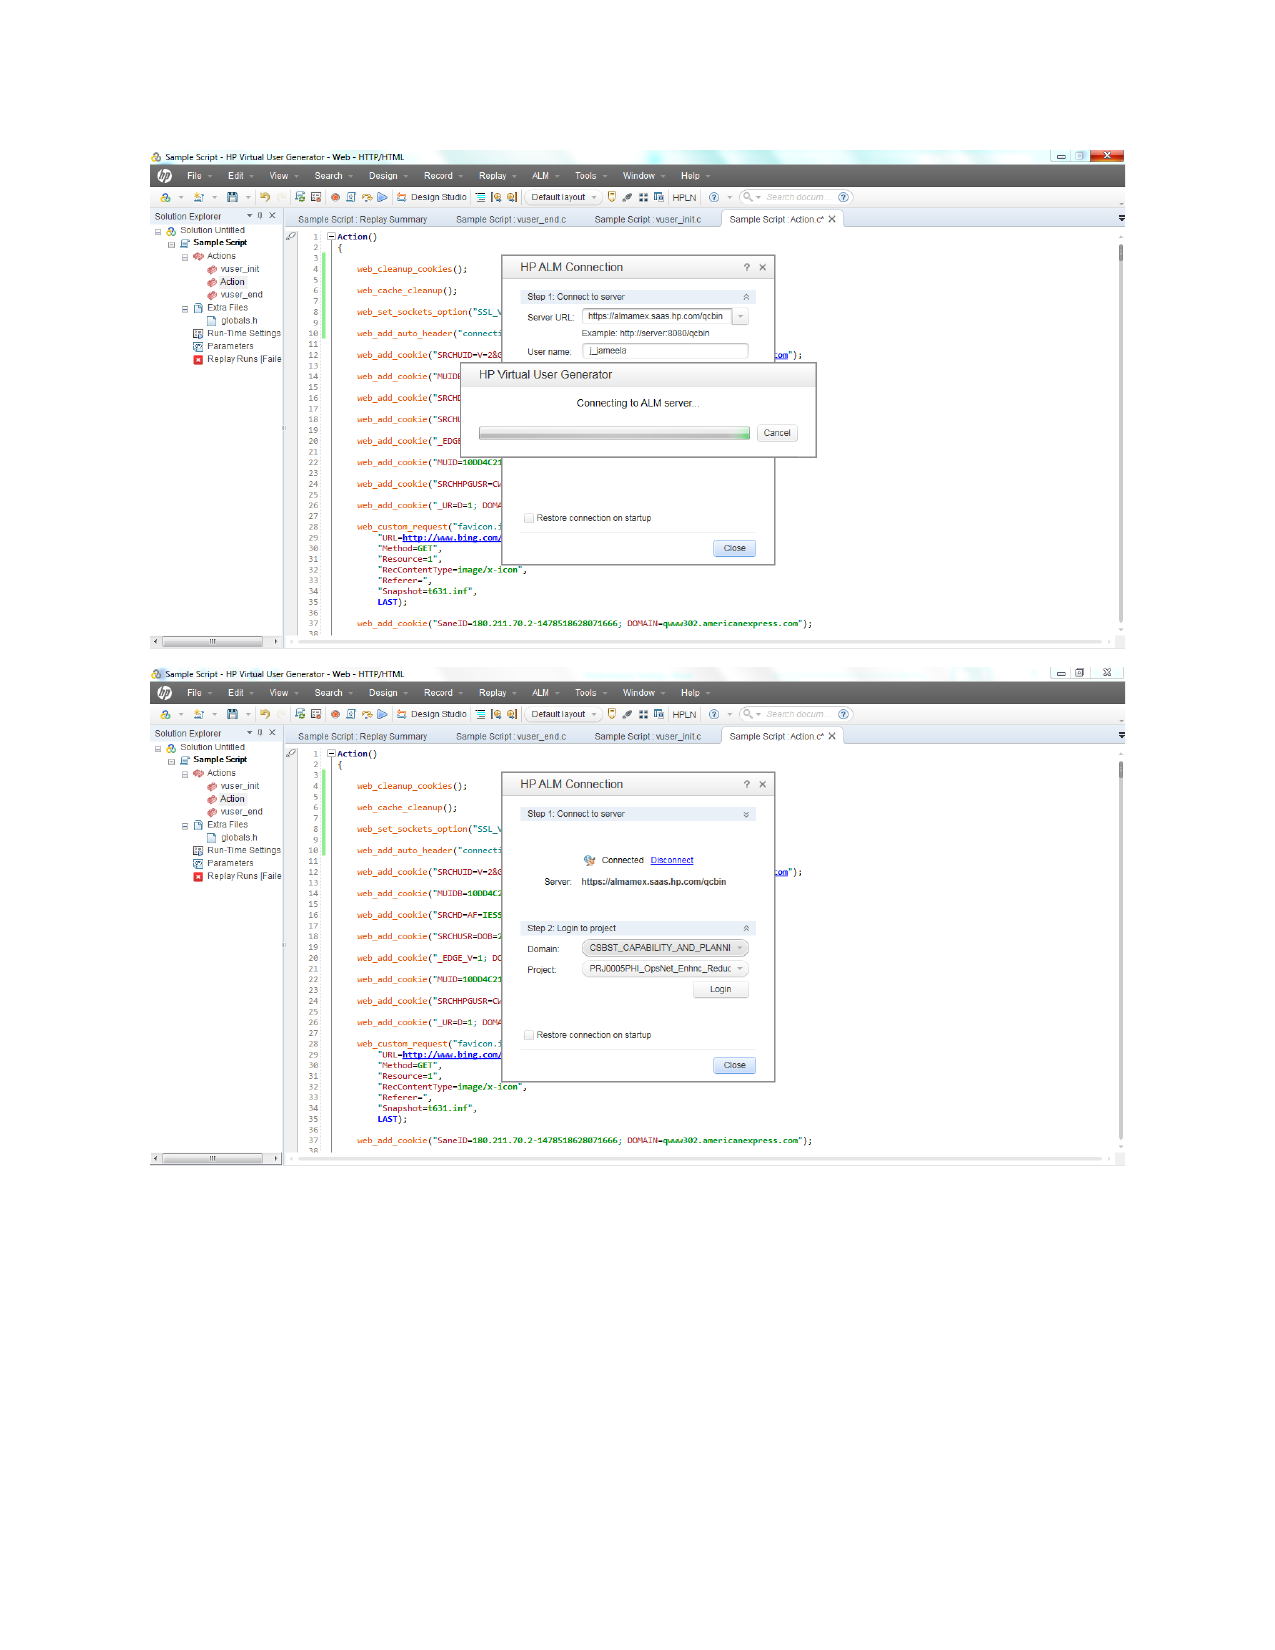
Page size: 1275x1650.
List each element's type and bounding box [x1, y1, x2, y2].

picture [150, 150, 1125, 649]
picture [150, 667, 1125, 1166]
